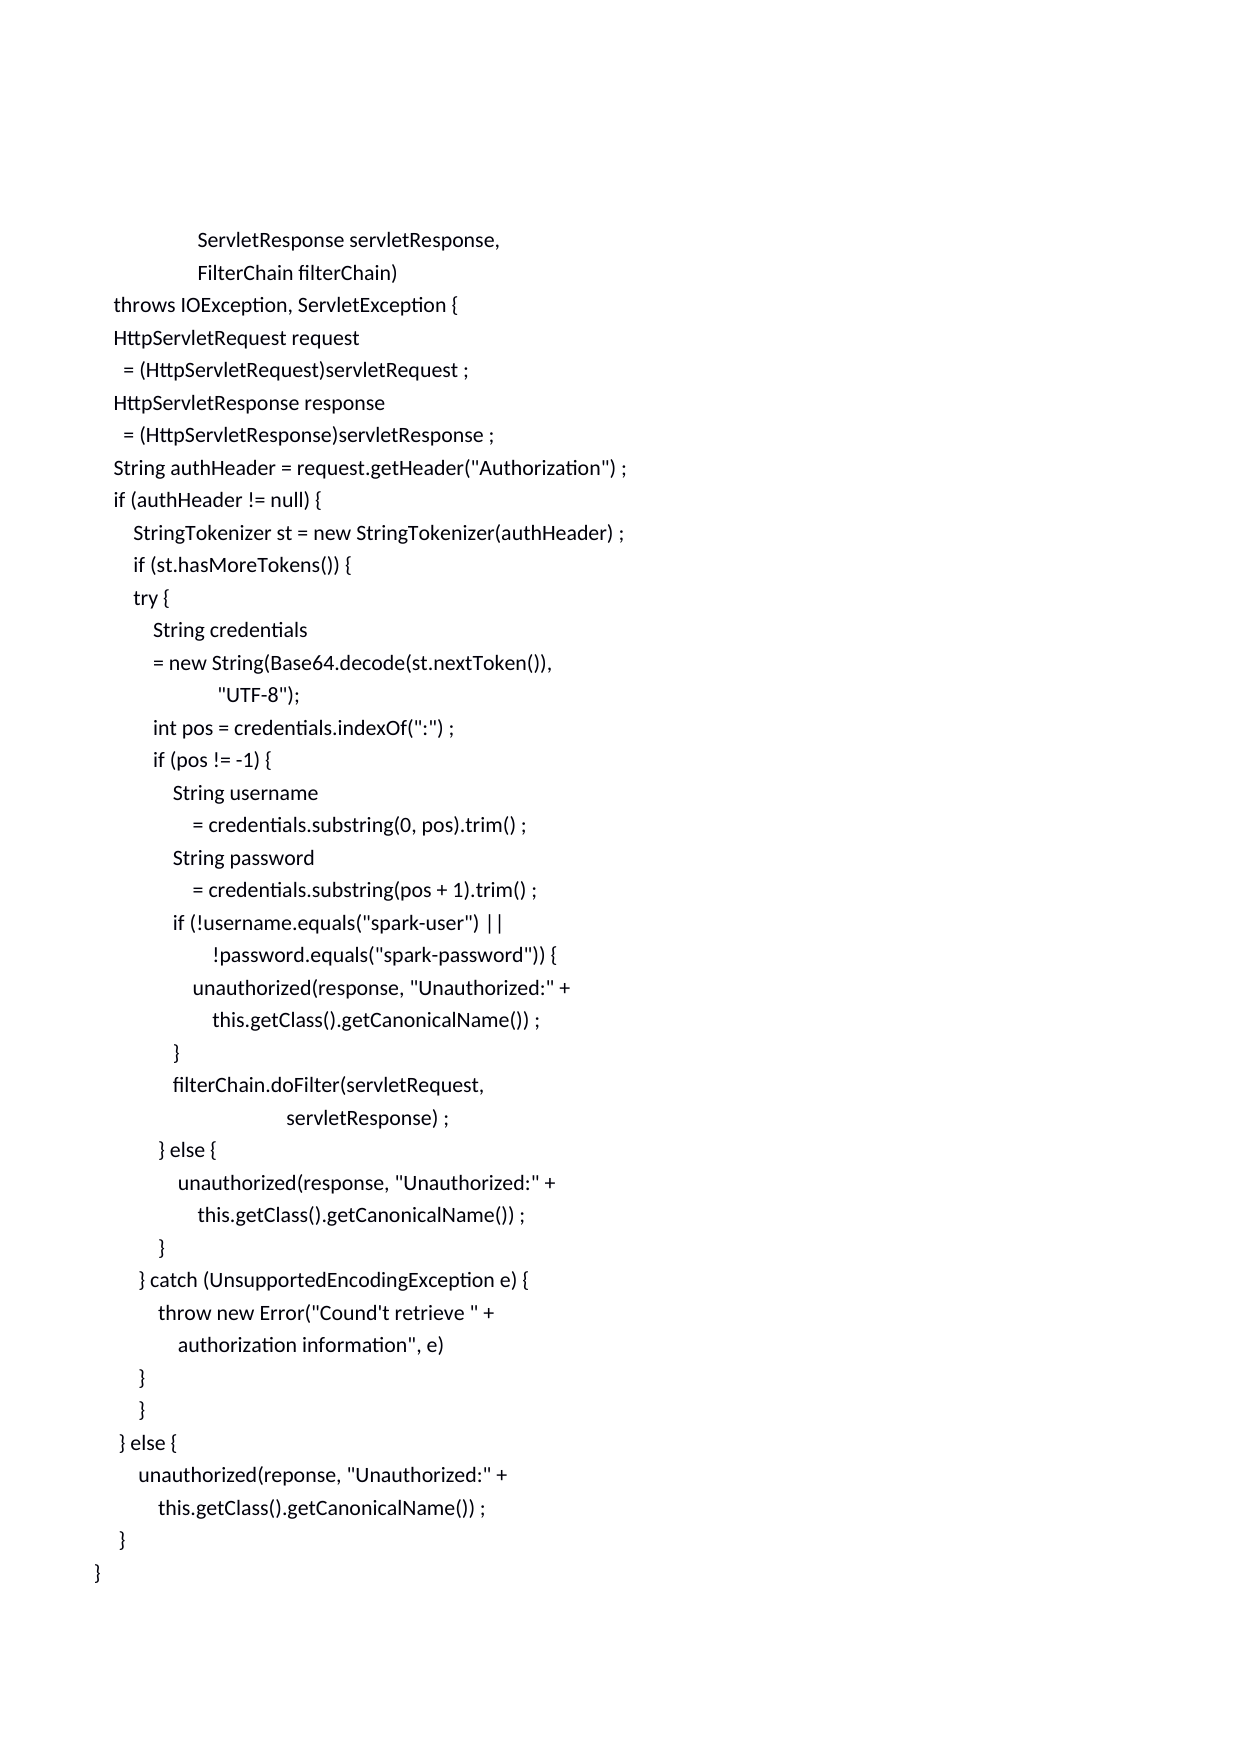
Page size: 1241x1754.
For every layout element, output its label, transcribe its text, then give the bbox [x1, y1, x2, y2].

text = (HttpServletRequest)servletRequest ; [74, 353, 1137, 386]
text authorization information", e) [74, 1328, 1137, 1361]
text unauthorized(response, "Unauthorized:" + [74, 971, 1137, 1003]
text } [74, 1361, 1137, 1393]
text ServletResponse servletResponse, [74, 223, 1137, 256]
text HttpServletRequest request [74, 321, 1137, 353]
text } [74, 1231, 1137, 1263]
text String credentials [74, 613, 1137, 646]
text } [74, 1556, 1137, 1588]
text int pos = credentials.indexOf(":") ; [74, 711, 1137, 743]
text String password [74, 841, 1137, 873]
text = (HttpServletResponse)servletResponse ; [74, 418, 1137, 451]
text = credentials.substring(pos + 1).trim() ; [74, 873, 1137, 906]
text "UTF-8"); [74, 678, 1137, 711]
text = new String(Base64.decode(st.nextToken()), [74, 646, 1137, 678]
text if (st.hasMoreTokens()) { [74, 548, 1137, 581]
text String authHeader = request.getHeader("Authorization") ; [74, 451, 1137, 483]
text } [74, 1523, 1137, 1556]
text this.getClass().getCanonicalName()) ; [74, 1198, 1137, 1231]
text this.getClass().getCanonicalName()) ; [74, 1491, 1137, 1523]
text } else { [74, 1133, 1137, 1166]
text !password.equals("spark-password")) { [74, 938, 1137, 971]
text StringTokenizer st = new StringTokenizer(authHeader) ; [74, 516, 1137, 548]
text try { [74, 581, 1137, 613]
text = credentials.substring(0, pos).trim() ; [74, 808, 1137, 841]
text String username [74, 776, 1137, 808]
text } [74, 1036, 1137, 1068]
text filterChain.doFilter(servletRequest, [74, 1068, 1137, 1101]
text if (!username.equals("spark-user") || [74, 906, 1137, 938]
text throw new Error("Cound't retrieve " + [74, 1296, 1137, 1328]
text if (pos != -1) { [74, 743, 1137, 776]
text throws IOException, ServletException { [74, 288, 1137, 321]
text } else { [74, 1426, 1137, 1458]
text unauthorized(reponse, "Unauthorized:" + [74, 1458, 1137, 1491]
text HttpServletResponse response [74, 386, 1137, 418]
text FilterChain filterChain) [74, 256, 1137, 288]
text this.getClass().getCanonicalName()) ; [74, 1003, 1137, 1036]
text } [74, 1393, 1137, 1426]
text servletResponse) ; [74, 1101, 1137, 1133]
text unauthorized(response, "Unauthorized:" + [74, 1166, 1137, 1198]
text } catch (UnsupportedEncodingException e) { [74, 1263, 1137, 1296]
text if (authHeader != null) { [74, 483, 1137, 516]
